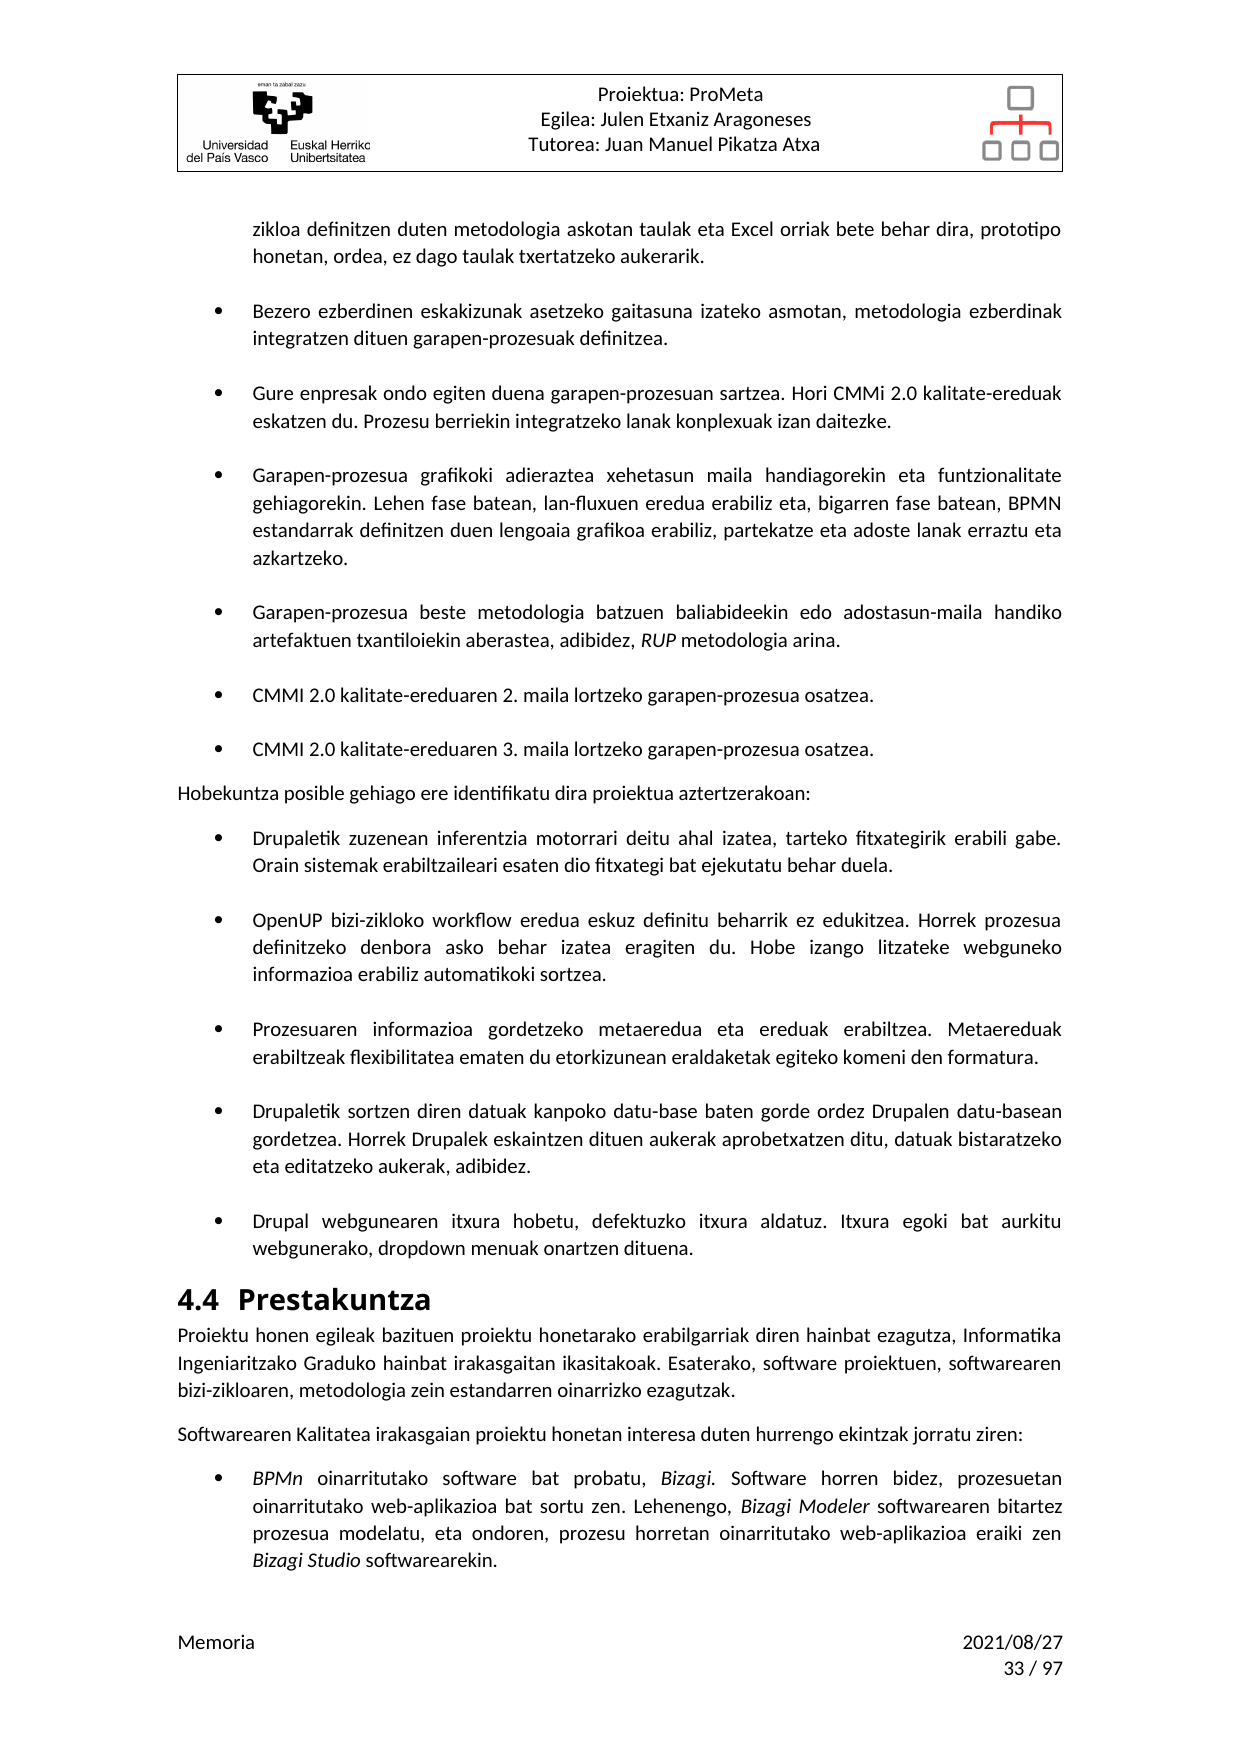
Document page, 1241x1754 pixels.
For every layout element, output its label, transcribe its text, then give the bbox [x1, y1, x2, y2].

list CMMI 2.0 kalitate-ereduaren 3. maila lortzeko garapen-prozesua osatzea. [215, 737, 1063, 762]
list Garapen-prozesua grafikoki adieraztea xehetasun maila handiagorekin eta funtzionalitate gehiagorekin. Lehen fase batean, lan-fluxuen eredua erabiliz eta, bigarren fase batean, BPMN estandarrak definitzen duen lengoaia grafikoa erabiliz, partekatze eta adoste lanak erraztu eta azkartzeko. [215, 463, 1063, 570]
subtitle Prestakuntza [177, 1280, 1063, 1319]
list Drupaletik sortzen diren datuak kanpoko datu-base baten gorde ordez Drupalen datu-basean gordetzea. Horrek Drupalek eskaintzen dituen aukerak aprobetxatzen ditu, datuak bistaratzeko eta editatzeko aukerak, adibidez. [215, 1099, 1063, 1179]
text Hobekuntza posible gehiago ere identifikatu dira proiektua aztertzerakoan: [177, 781, 1063, 806]
list Prozesuaren informazioa gordetzeko metaeredua eta ereduak erabiltzea. Metaereduak erabiltzeak flexibilitatea ematen du etorkizunean eraldaketak egiteko komeni den formatura. [215, 1016, 1063, 1069]
picture [978, 80, 1060, 162]
list Bezero ezberdinen eskakizunak asetzeko gaitasuna izateko asmotan, metodologia ezberdinak integratzen dituen garapen-prozesuak definitzea. [215, 298, 1063, 351]
list Drupal webgunearen itxura hobetu, defektuzko itxura aldatuz. Itxura egoki bat aurkitu webgunerako, dropdown menuak onartzen dituena. [215, 1208, 1063, 1261]
list CMMI 2.0 kalitate-ereduaren 2. maila lortzeko garapen-prozesua osatzea. [215, 682, 1063, 707]
text Proiektu honen egileak bazituen proiektu honetarako erabilgarriak diren hainbat ezagutza, Informatika Ingeniaritzako Graduko hainbat irakasgaitan ikasitakoak. Esaterako, software proiektuen, softwarearen bizi-zikloaren, metodologia zein estandarren oinarrizko ezagutzak. [177, 1322, 1063, 1403]
list Garapen-prozesua beste metodologia batzuen baliabideekin edo adostasun-maila handiko artefaktuen txantiloiekin aberastea, adibidez, RUP metodologia arina. [215, 599, 1063, 652]
picture [182, 80, 370, 162]
list Drupaletik zuzenean inferentzia motorrari deitu ahal izatea, tarteko fitxategirik erabili gabe. Orain sistemak erabiltzaileari esaten dio fitxategi bat ejekutatu behar duela. [215, 825, 1063, 877]
list OpenUP bizi-zikloko workflow eredua eskuz definitu beharrik ez edukitzea. Horrek prozesua definitzeko denbora asko behar izatea eragiten du. Hobe izango litzateke webguneko informazioa erabiliz automatikoki sortzea. [215, 907, 1063, 987]
list Gure enpresak ondo egiten duena garapen-prozesuan sartzea. Hori CMMi 2.0 kalitate-ereduak eskatzen du. Prozesu berriekin integratzeko lanak konplexuak izan daitezke. [215, 380, 1063, 433]
text Softwarearen Kalitatea irakasgaian proiektu honetan interesa duten hurrengo ekintzak jorratu ziren: [177, 1421, 1063, 1447]
list BPMn oinarritutako software bat probatu, Bizagi. Software horren bidez, prozesuetan oinarritutako web-aplikazioa bat sortu zen. Lehenengo, Bizagi Modeler softwarearen bitartez prozesua modelatu, eta ondoren, prozesu horretan oinarritutako web-aplikazioa eraiki zen Bizagi Studio softwarearekin. [215, 1465, 1063, 1573]
